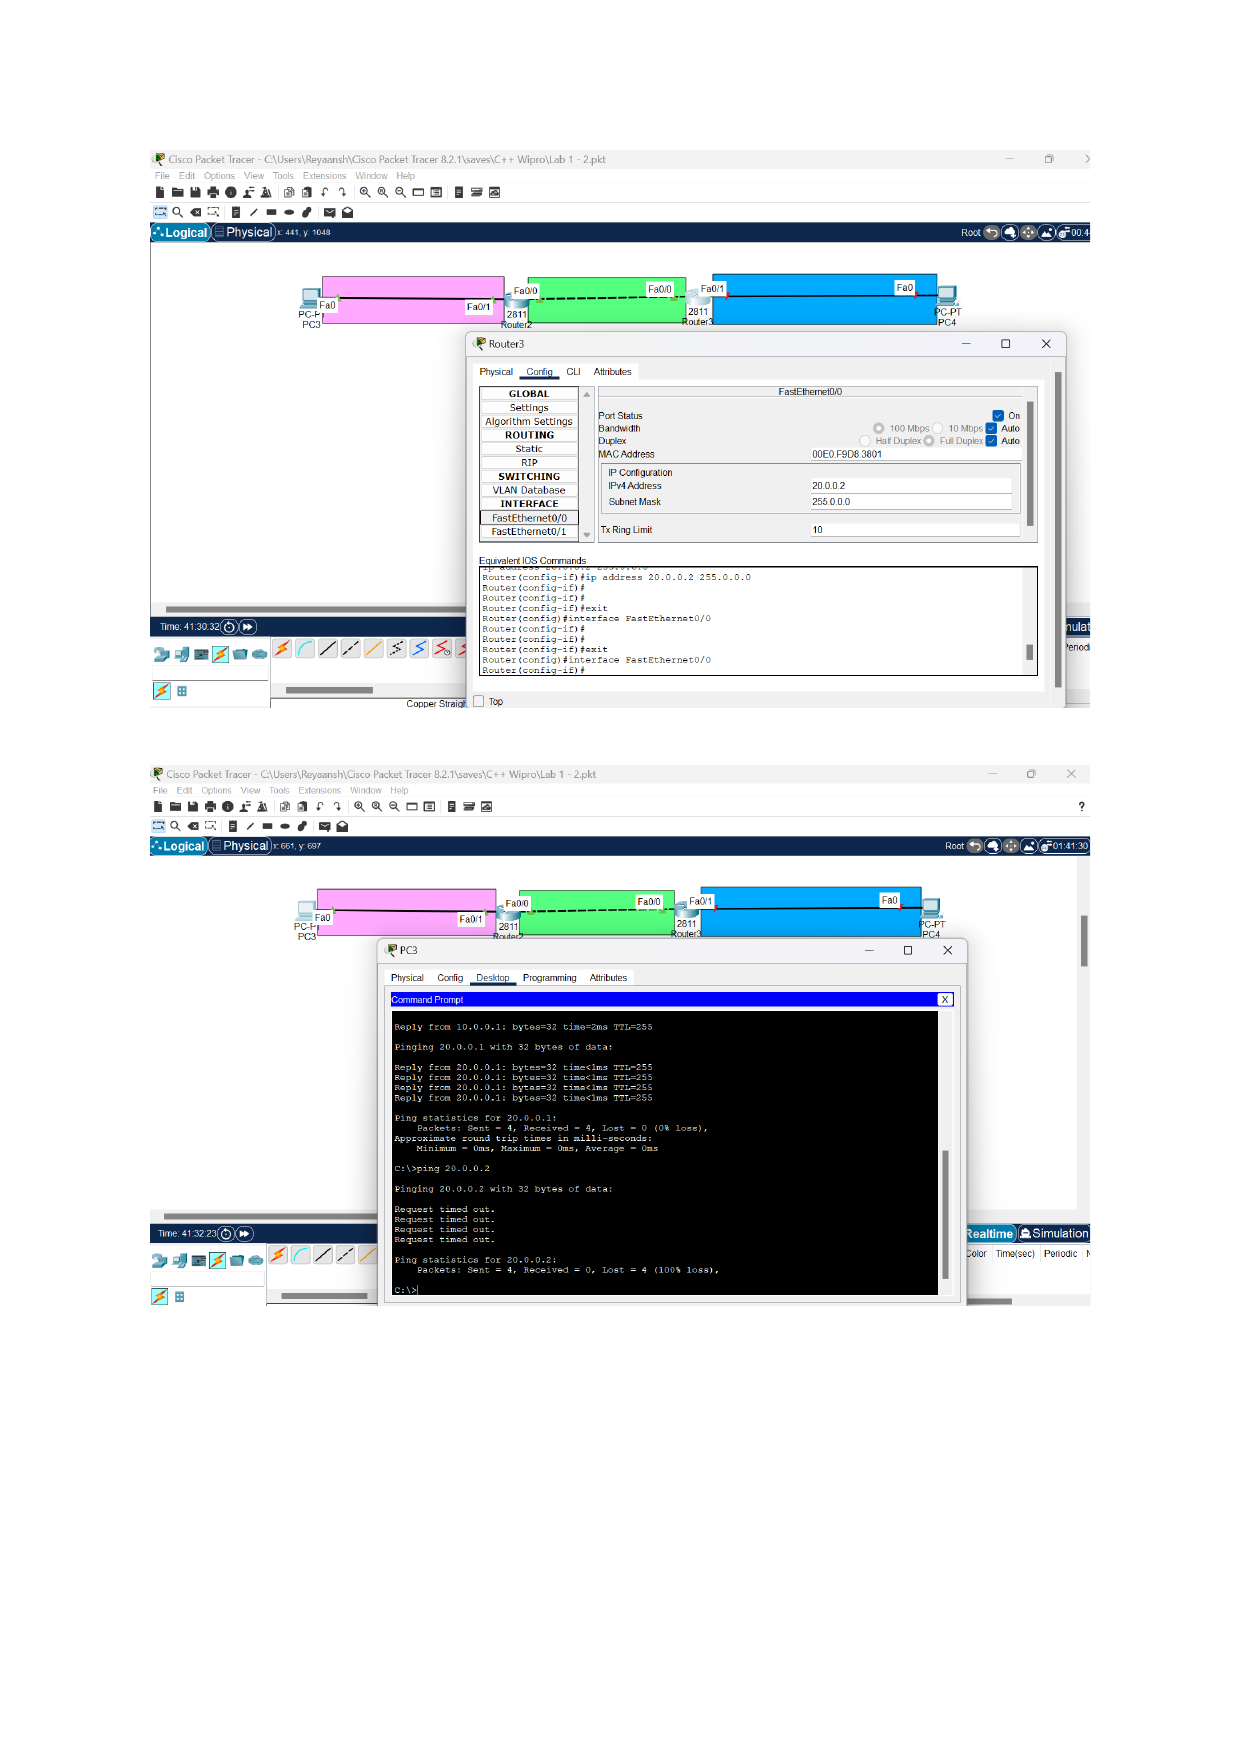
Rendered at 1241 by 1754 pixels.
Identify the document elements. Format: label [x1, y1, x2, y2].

picture [150, 150, 1091, 708]
picture [150, 765, 1091, 1306]
picture [180, 842, 190, 852]
